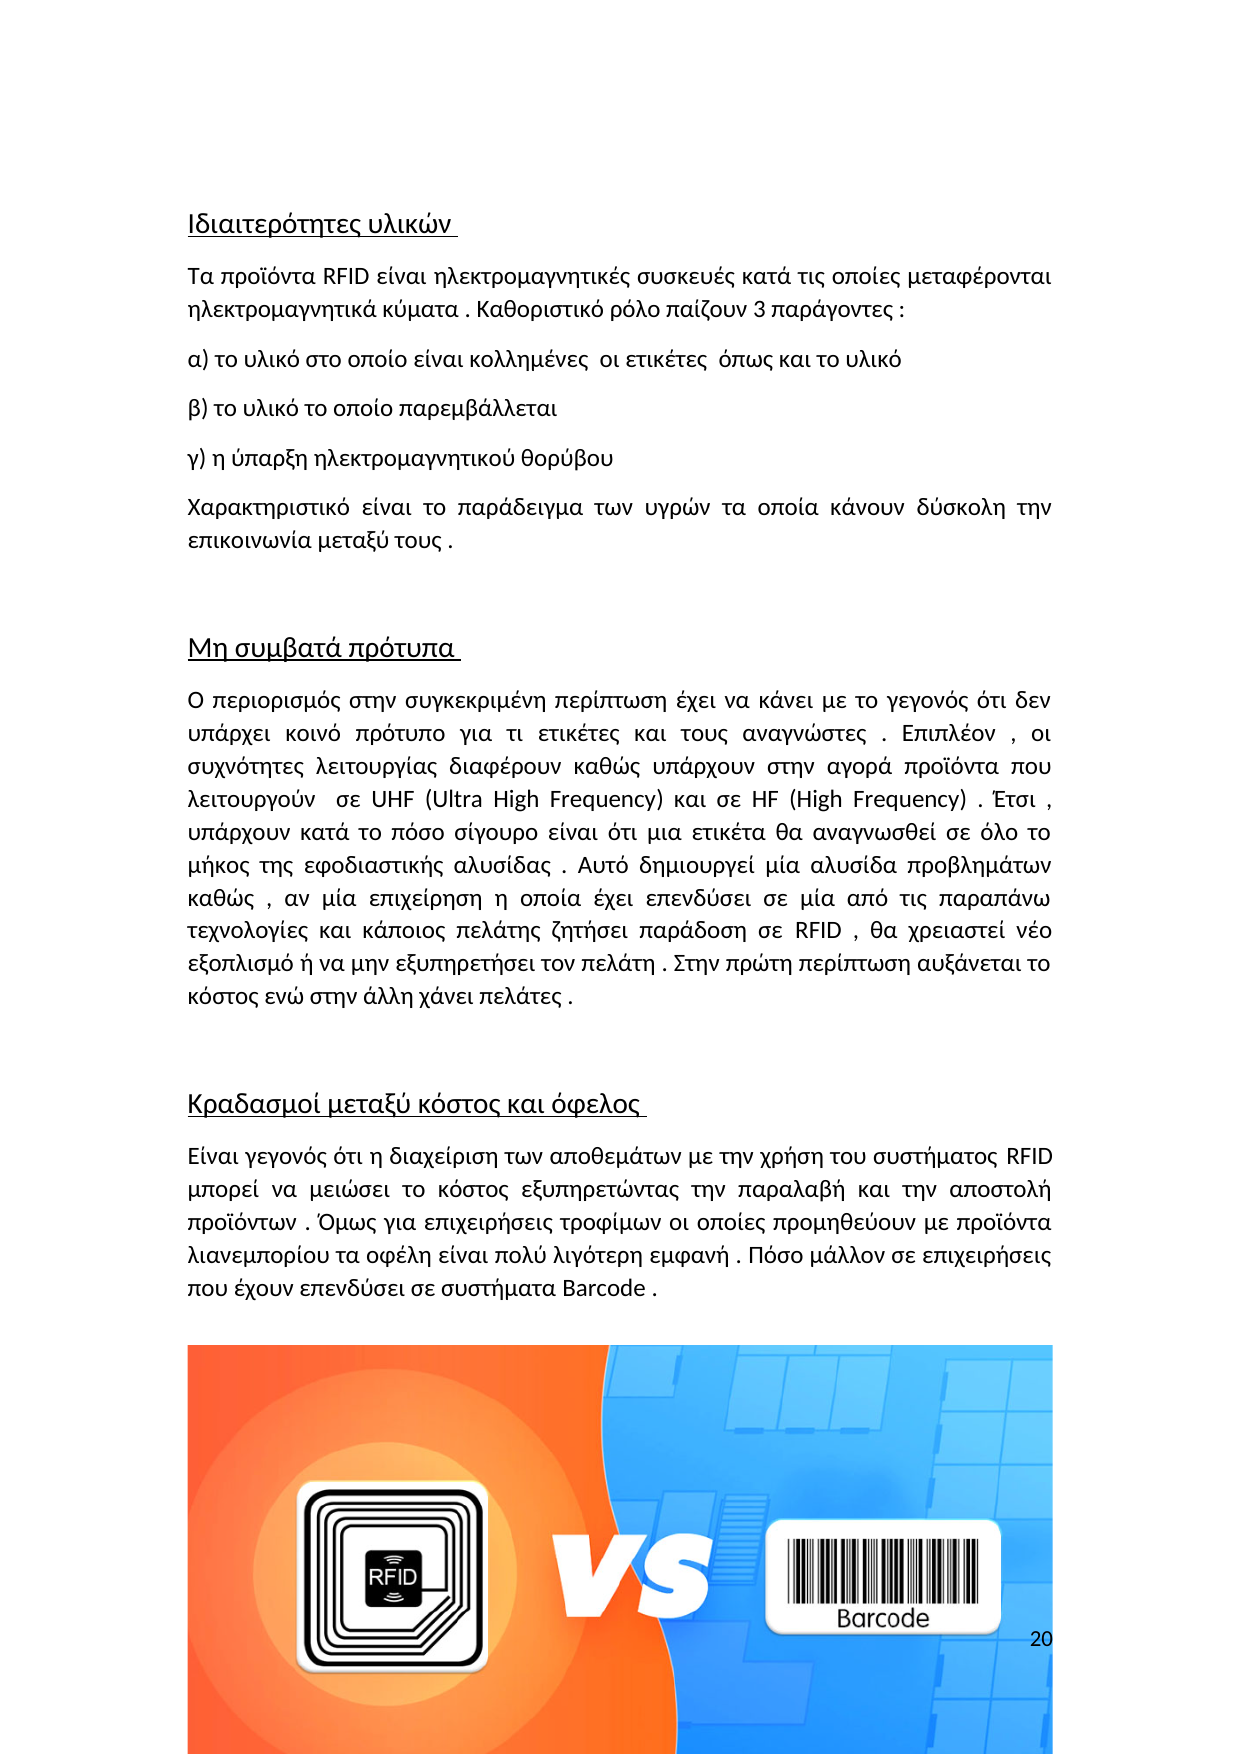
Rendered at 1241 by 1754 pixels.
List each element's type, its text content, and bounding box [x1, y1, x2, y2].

text Ιδιαιτερότητες υλικών [187, 205, 1053, 241]
text Χαρακτηριστικό είναι το παράδειγμα των υγρών τα οποία κάνουν δύσκολη την επικοινωνία μεταξύ τους . [187, 491, 1053, 555]
text Τα προϊόντα RFID είναι ηλεκτρομαγνητικές συσκευές κατά τις οποίες μεταφέρονται ηλεκτρομαγνητικά κύματα . Καθοριστικό ρόλο παίζουν 3 παράγοντες : [187, 260, 1053, 324]
text Μη συμβατά πρότυπα [187, 629, 1053, 665]
text γ) η ύπαρξη ηλεκτρομαγνητικού θορύβου [187, 442, 1053, 472]
picture [187, 1345, 1053, 1754]
text β) το υλικό το οποίο παρεμβάλλεται [187, 392, 1053, 423]
text Κραδασμοί μεταξύ κόστος και όφελος [187, 1085, 1053, 1121]
text α) το υλικό στο οποίο είναι κολλημένες οι ετικέτες όπως και το υλικό [187, 343, 1053, 373]
text Ο περιορισμός στην συγκεκριμένη περίπτωση έχει να κάνει με το γεγονός ότι δεν υπάρχει κοινό πρότυπο για τι ετικέτες και τους αναγνώστες . Επιπλέον , οι συχνότητες λειτουργίας διαφέρουν καθώς υπάρχουν στην αγορά προϊόντα που λειτουργούν σε UHF (Ultra High Frequency) και σε HF (High Frequency) . Έτσι , υπάρχουν κατά το πόσο σίγουρο είναι ότι μια ετικέτα θα αναγνωσθεί σε όλο το μήκος της εφοδιαστικής αλυσίδας . Αυτό δημιουργεί μία αλυσίδα προβλημάτων καθώς , αν μία επιχείρηση η οποία έχει επενδύσει σε μία από τις παραπάνω τεχνολογίες και κάποιος πελάτης ζητήσει παράδοση σε RFID , θα χρειαστεί νέο εξοπλισμό ή να μην εξυπηρετήσει τον πελάτη . Στην πρώτη περίπτωση αυξάνεται το κόστος ενώ στην άλλη χάνει πελάτες . [187, 684, 1053, 1011]
text Είναι γεγονός ότι η διαχείριση των αποθεμάτων με την χρήση του συστήματος RFID μπορεί να μειώσει το κόστος εξυπηρετώντας την παραλαβή και την αποστολή προϊόντων . Όμως για επιχειρήσεις τροφίμων οι οποίες προμηθεύουν με προϊόντα λιανεμπορίου τα οφέλη είναι πολύ λιγότερη εμφανή . Πόσο μάλλον σε επιχειρήσεις που έχουν επενδύσει σε συστήματα Barcode . [187, 1140, 1053, 1302]
